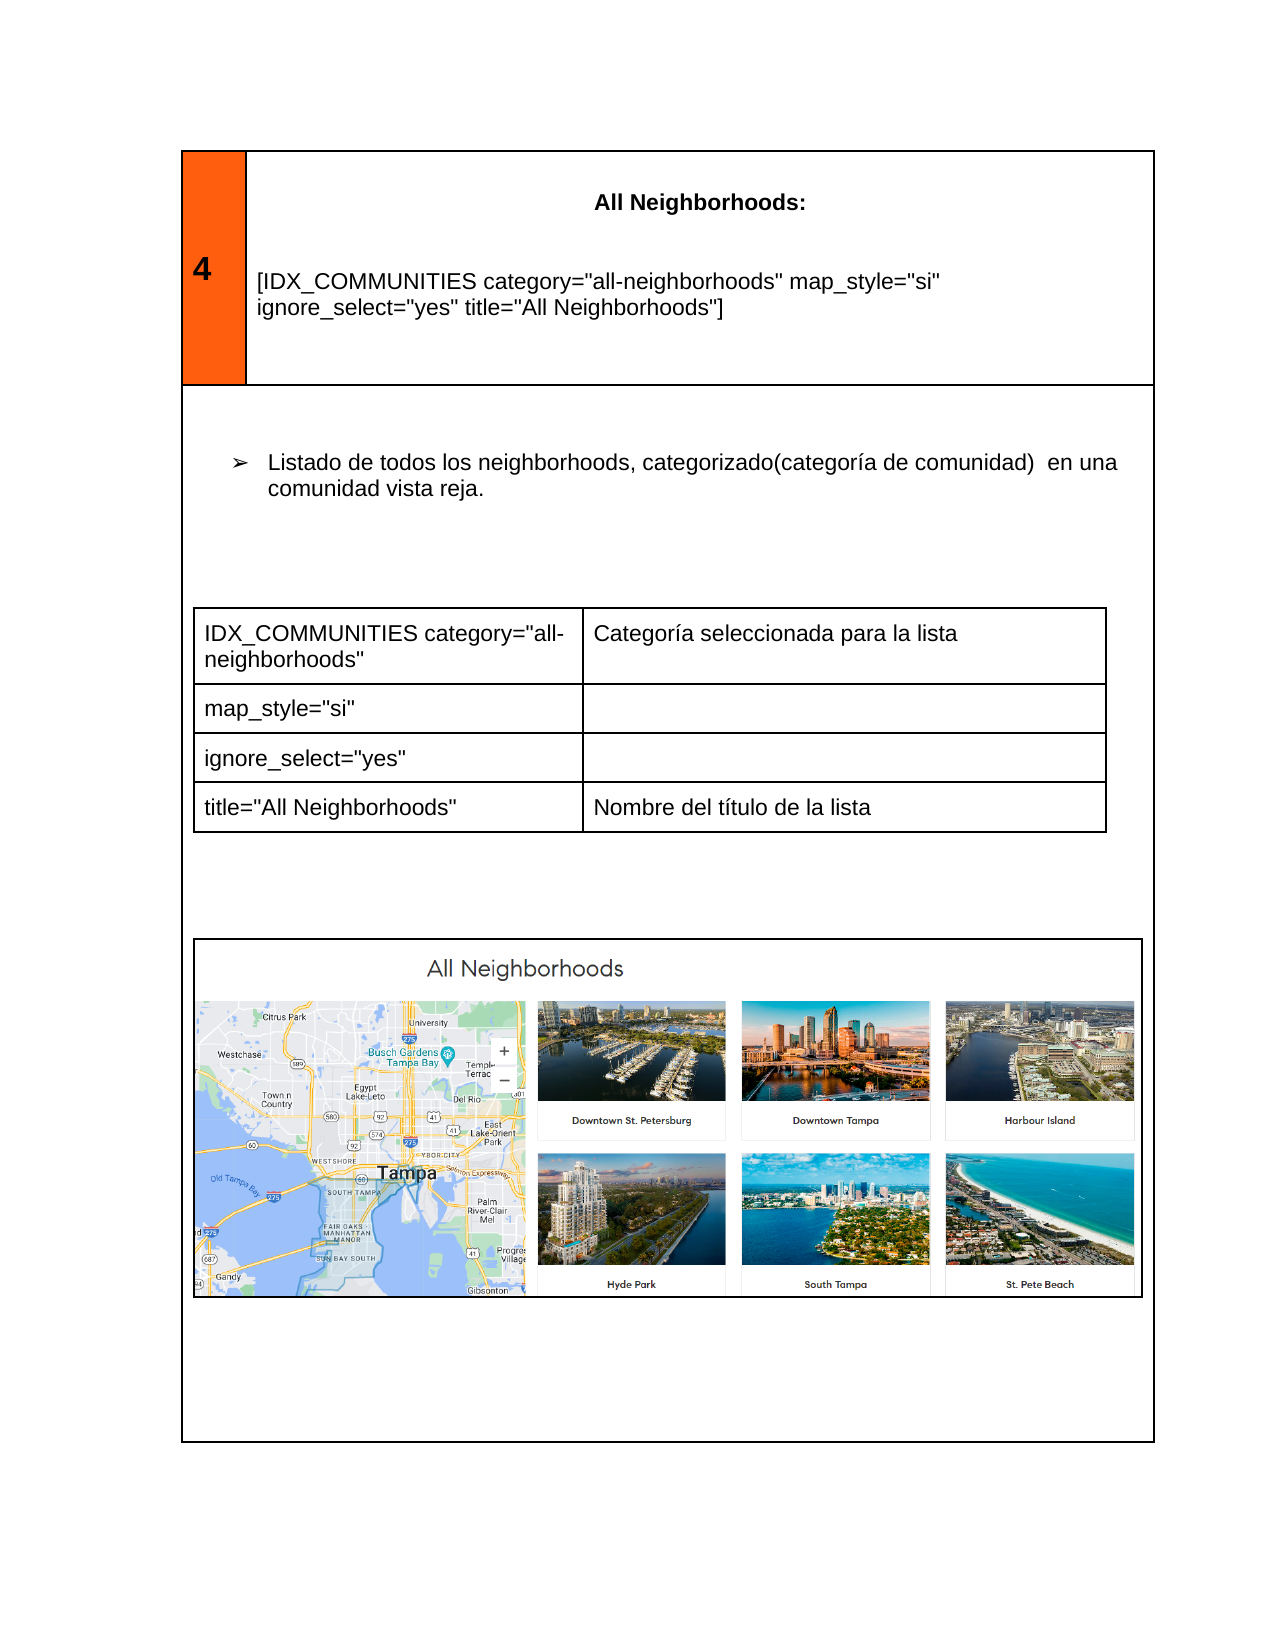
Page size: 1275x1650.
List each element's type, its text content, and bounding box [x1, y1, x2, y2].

table_cell Listado de todos los neighborhoods, categorizado(categoría de comunidad) en una comunidad vista reja. [183, 386, 1153, 1441]
table_cell All Neighborhoods: [IDX_COMMUNITIES category="all-neighborhoods" map_style="si" ignore_select="yes" title="All Neighborhoods"] [247, 152, 1153, 384]
table_cell 4 [183, 152, 245, 384]
picture [195, 940, 1141, 1296]
